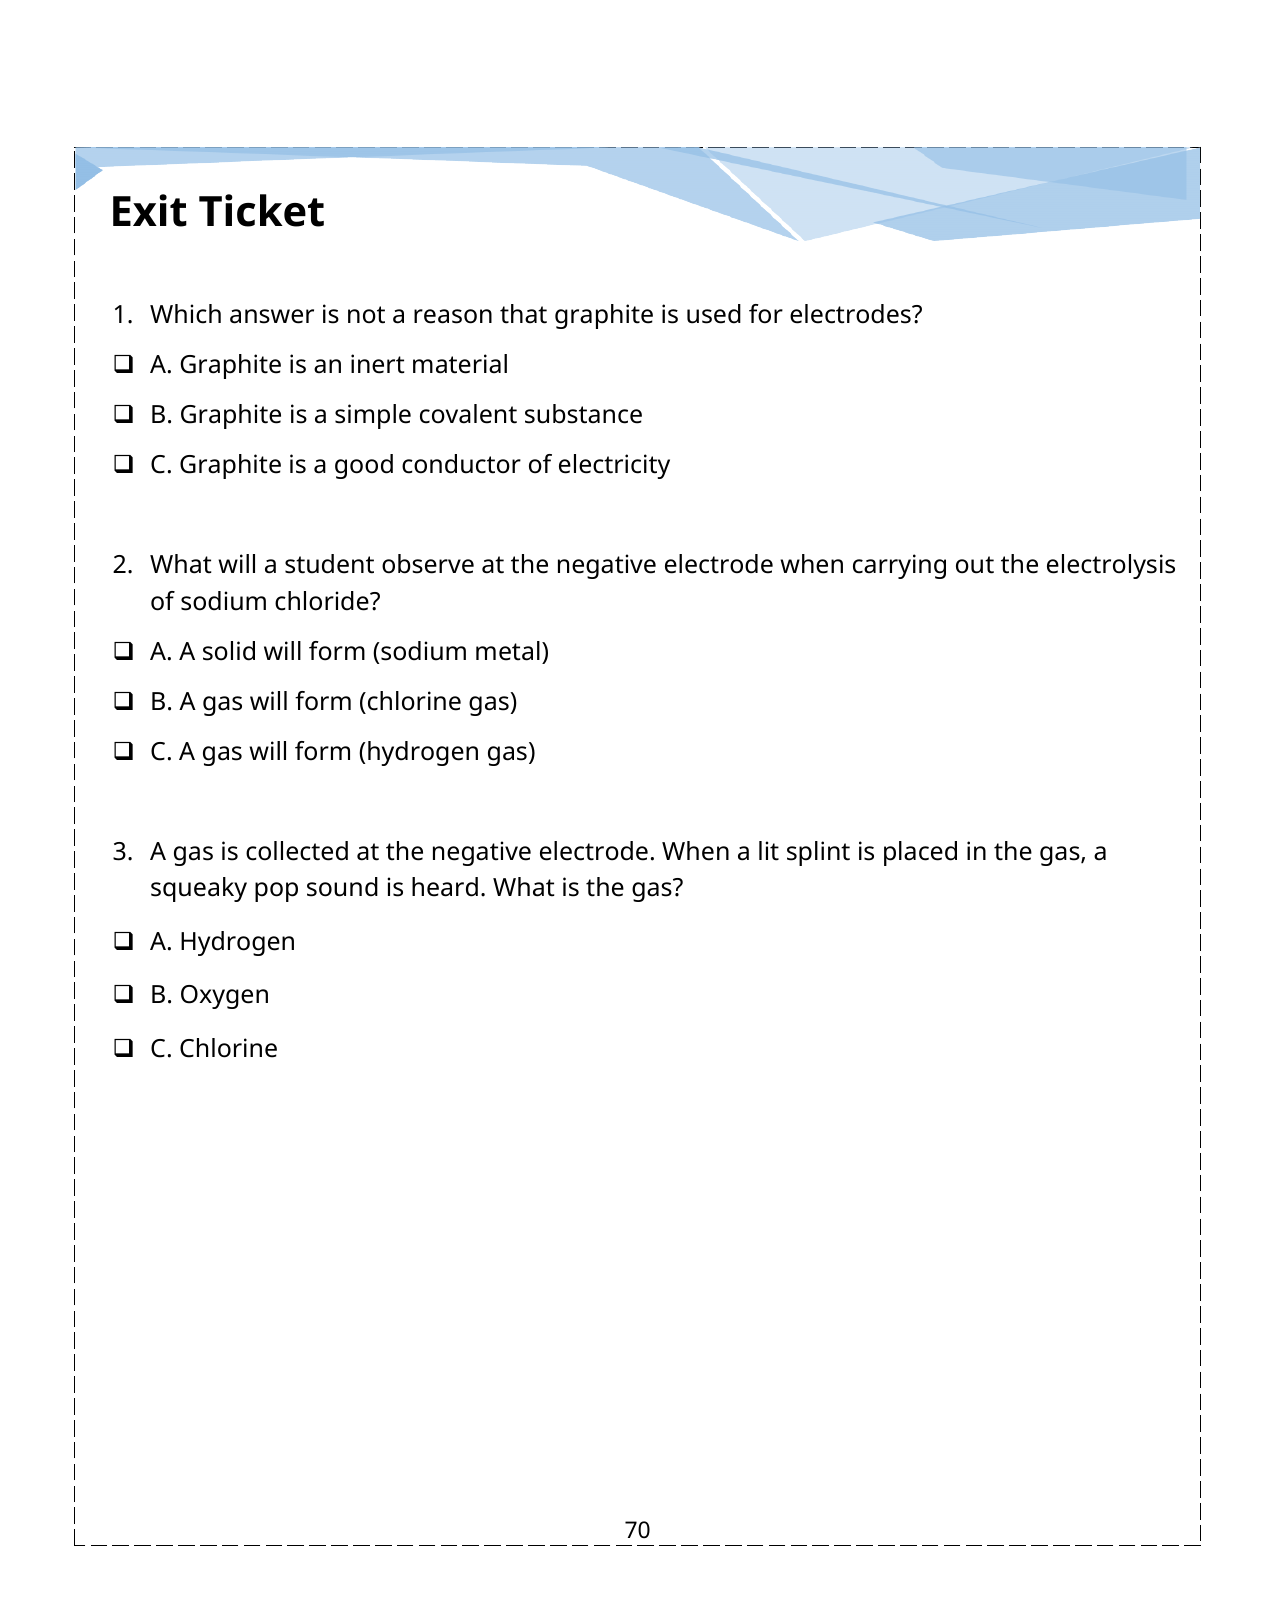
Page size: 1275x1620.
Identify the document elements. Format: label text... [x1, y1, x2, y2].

picture [75, 147, 1200, 241]
list C. Graphite is a good conductor of electricity [112, 447, 1200, 481]
list B. Oxygen [112, 977, 1200, 1011]
list A. A solid will form (sodium metal) [112, 634, 1200, 668]
list Which answer is not a reason that graphite is used for electrodes? [112, 297, 1200, 331]
list What will a student observe at the negative electrode when carrying out the electrolysis of sodium chloride? [112, 546, 1200, 618]
list B. Graphite is a simple covalent substance [112, 397, 1200, 431]
list C. Chlorine [112, 1030, 1200, 1064]
list A gas is collected at the negative electrode. When a lit splint is placed in the gas, a squeaky pop sound is heard. What is the gas? [112, 833, 1200, 904]
list B. A gas will form (chlorine gas) [112, 683, 1200, 718]
list A. Hydrogen [112, 923, 1200, 957]
list C. A gas will form (hydrogen gas) [112, 733, 1200, 767]
list A. Graphite is an inert material [112, 347, 1200, 381]
